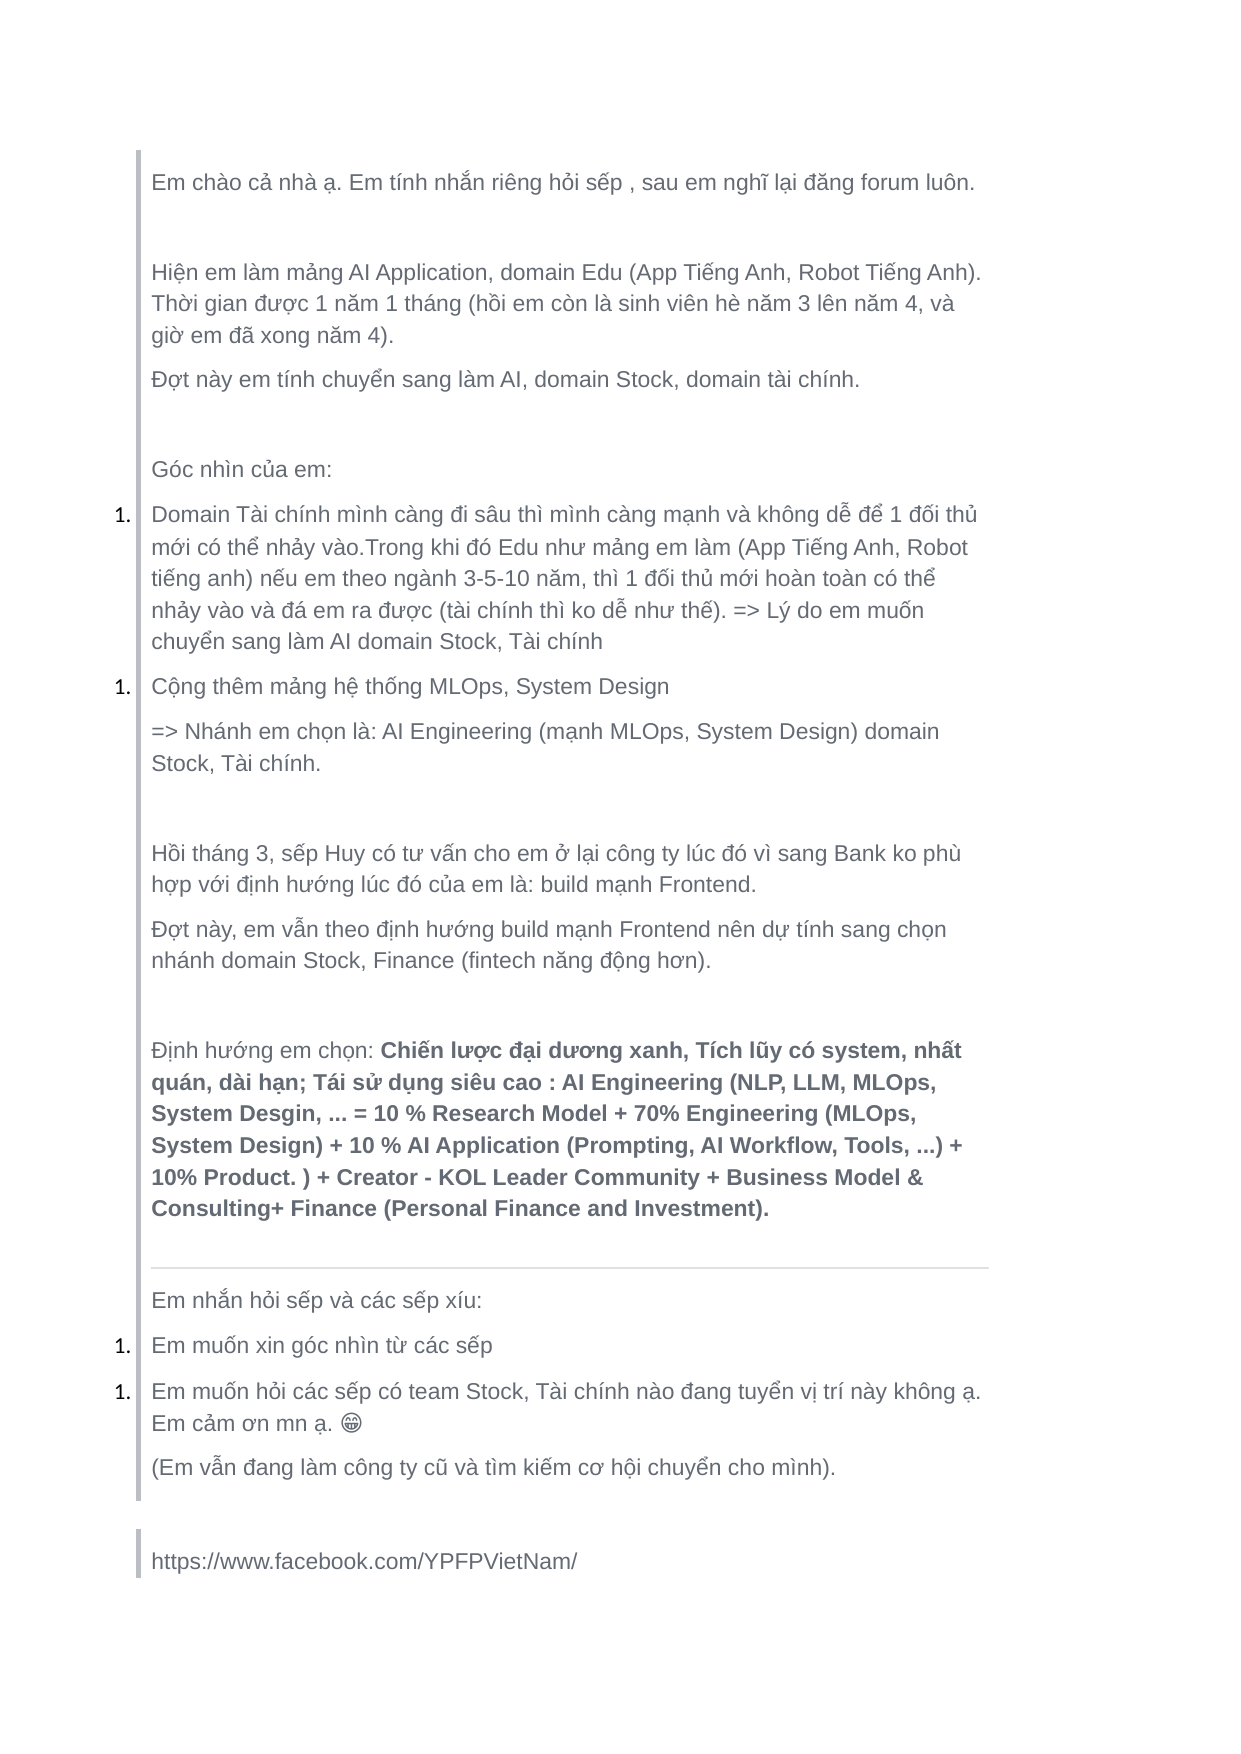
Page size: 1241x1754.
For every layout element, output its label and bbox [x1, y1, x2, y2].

table_header [141, 1529, 1001, 1577]
table_header [141, 150, 1001, 1501]
